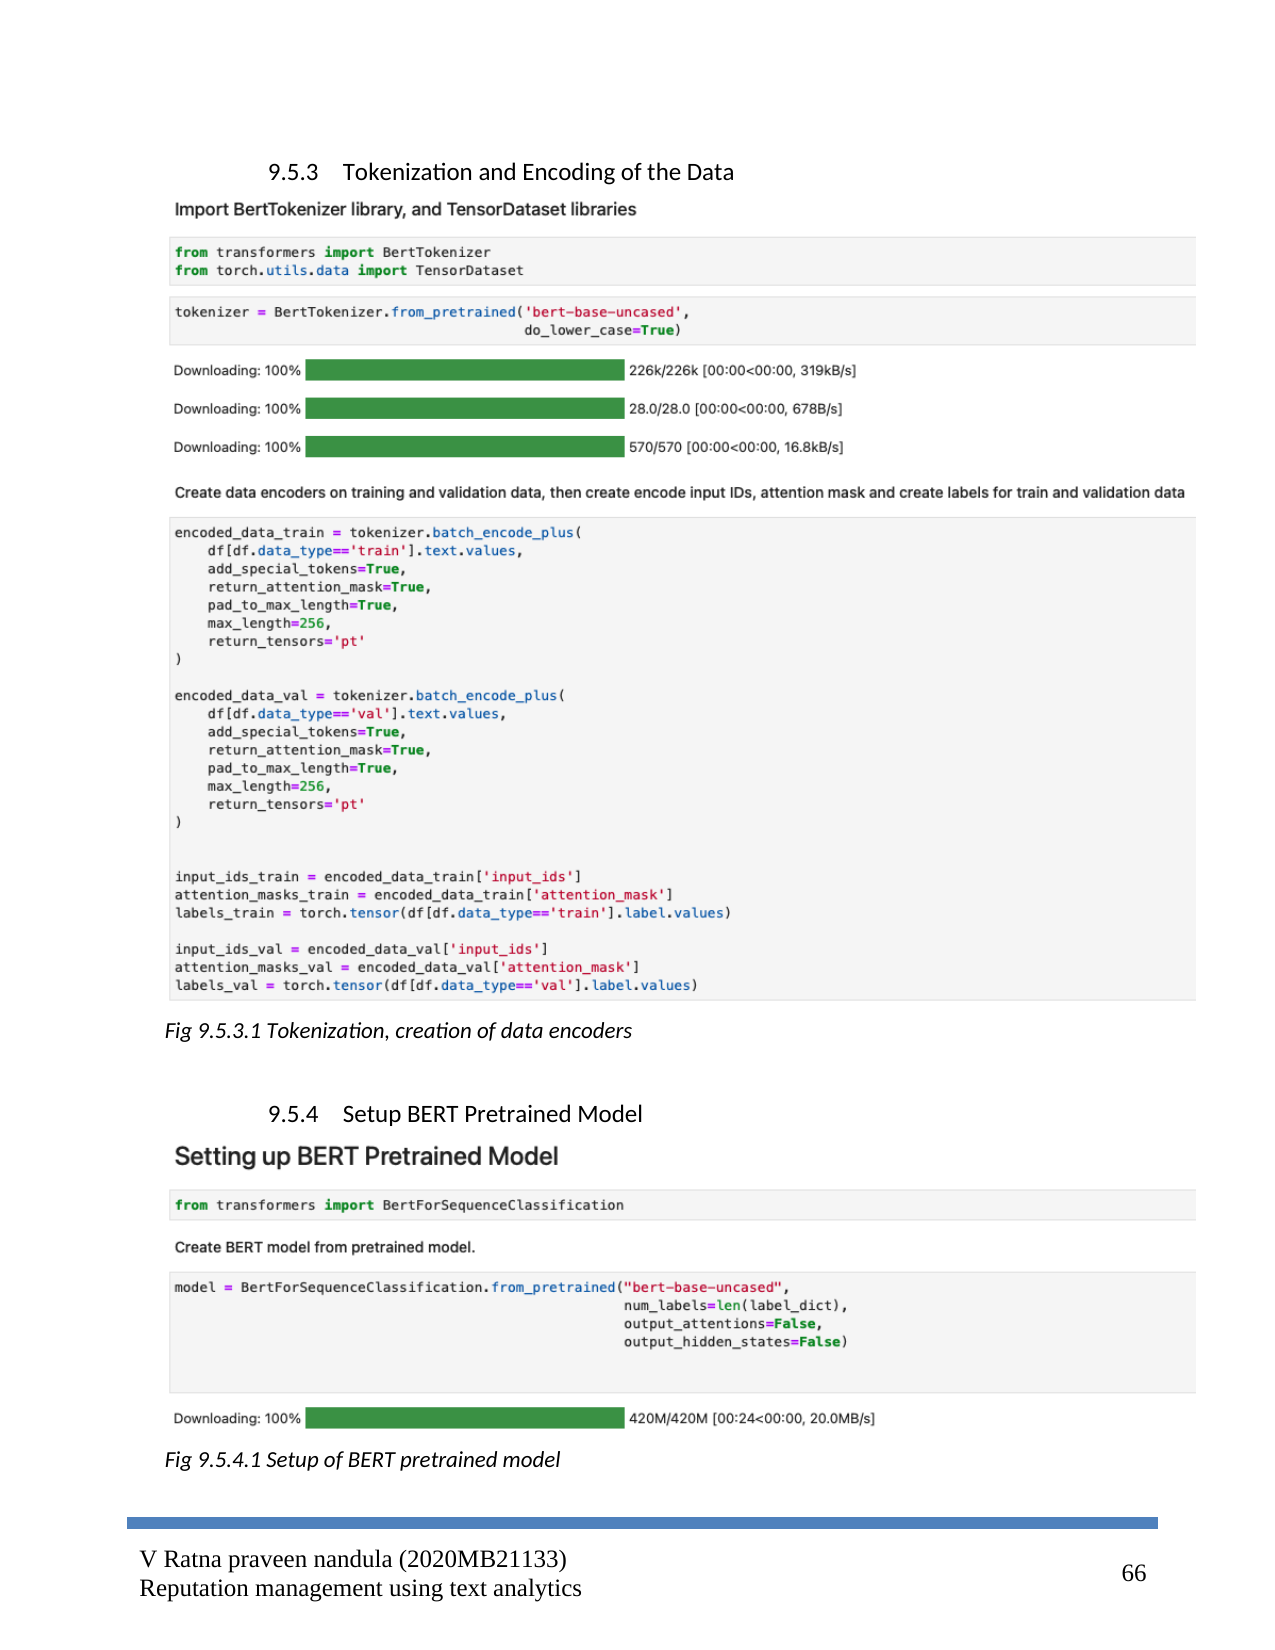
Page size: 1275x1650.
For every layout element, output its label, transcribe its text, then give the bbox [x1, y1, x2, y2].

picture [164, 1134, 1196, 1435]
text Fig 9.5.4.1 Setup of BERT pretrained model [127, 1445, 1158, 1473]
picture [164, 193, 1196, 1006]
subtitle Tokenization and Encoding of the Data [268, 156, 1158, 187]
text Fig 9.5.3.1 Tokenization, creation of data encoders [127, 1016, 1158, 1044]
subtitle Setup BERT Pretrained Model [268, 1098, 1158, 1128]
